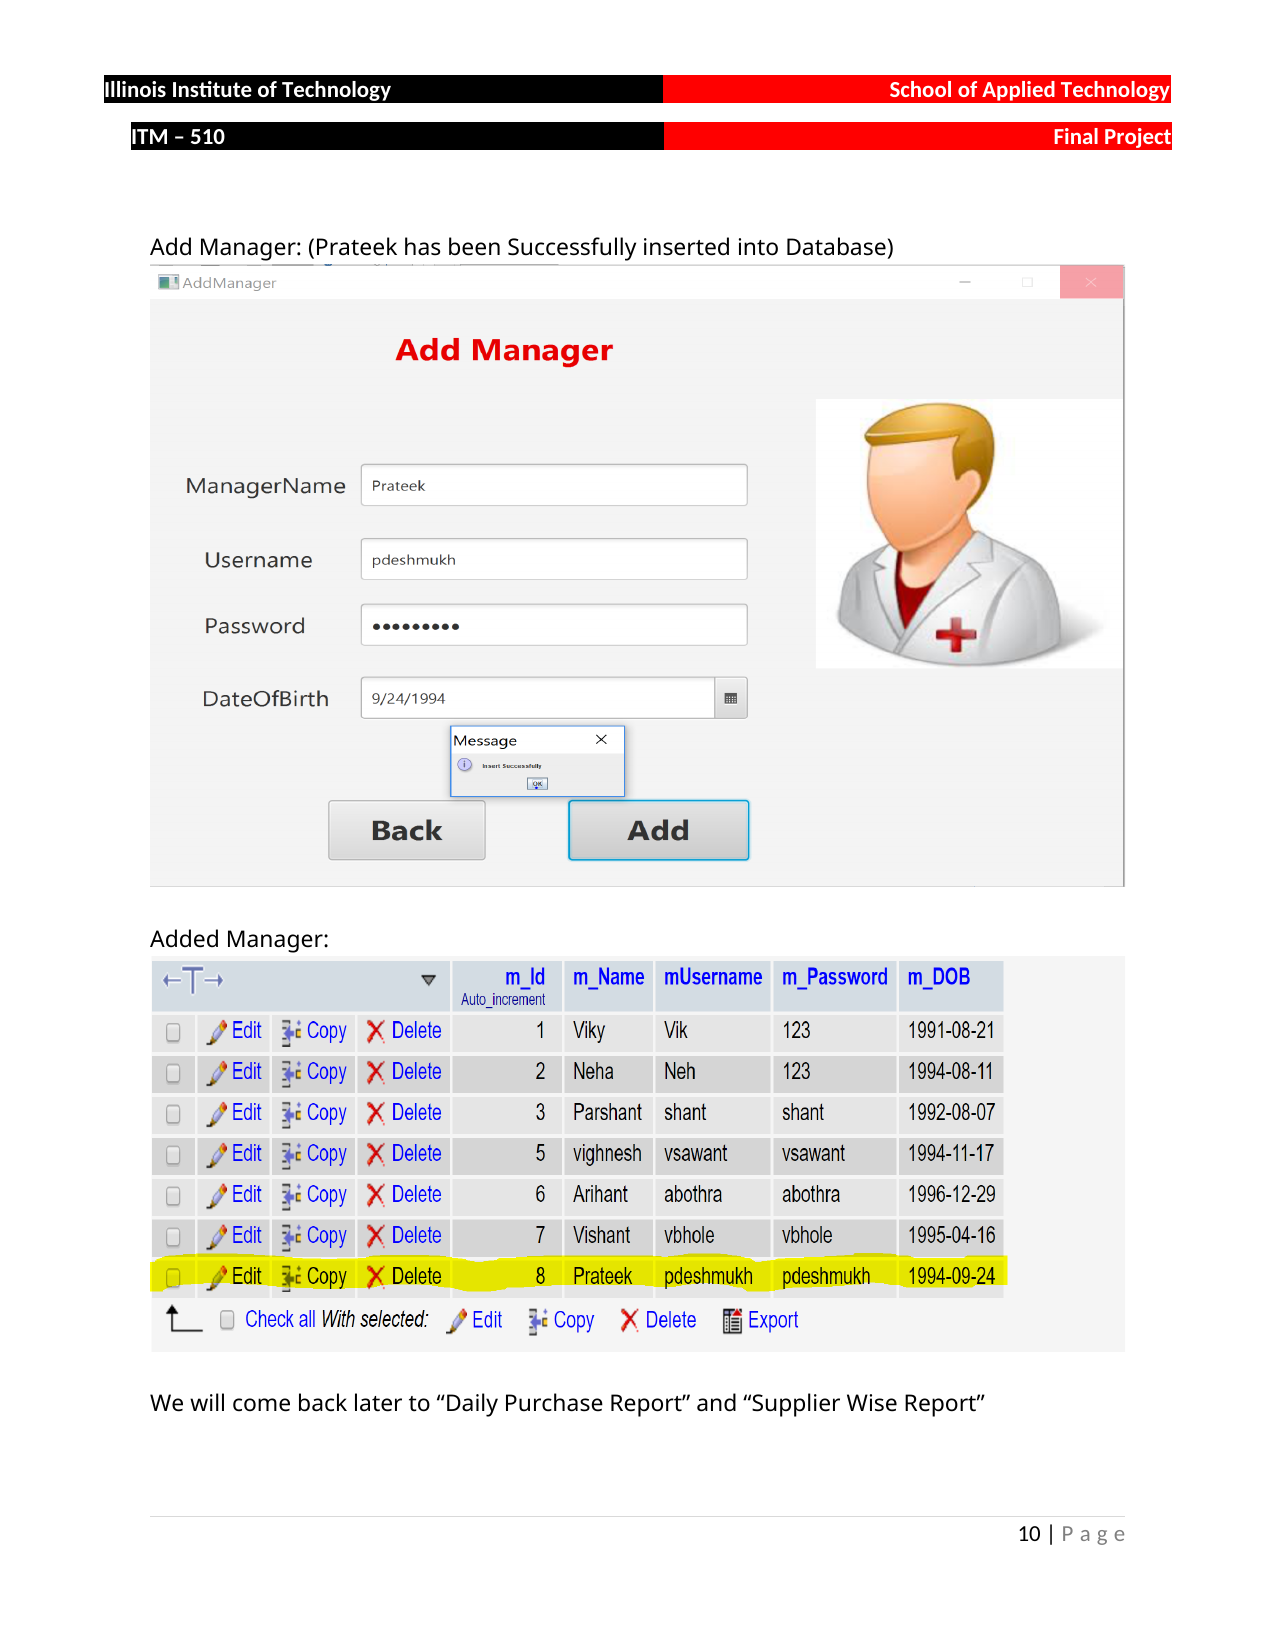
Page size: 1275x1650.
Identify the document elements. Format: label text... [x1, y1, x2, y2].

picture [150, 956, 1125, 1352]
picture [150, 264, 1125, 887]
text We will come back later to “Daily Purchase Report” and “Supplier Wise Report” [150, 1387, 1125, 1419]
text Added Manager: [150, 923, 1125, 954]
text Add Manager: (Prateek has been Successfully inserted into Database) [150, 231, 1125, 262]
